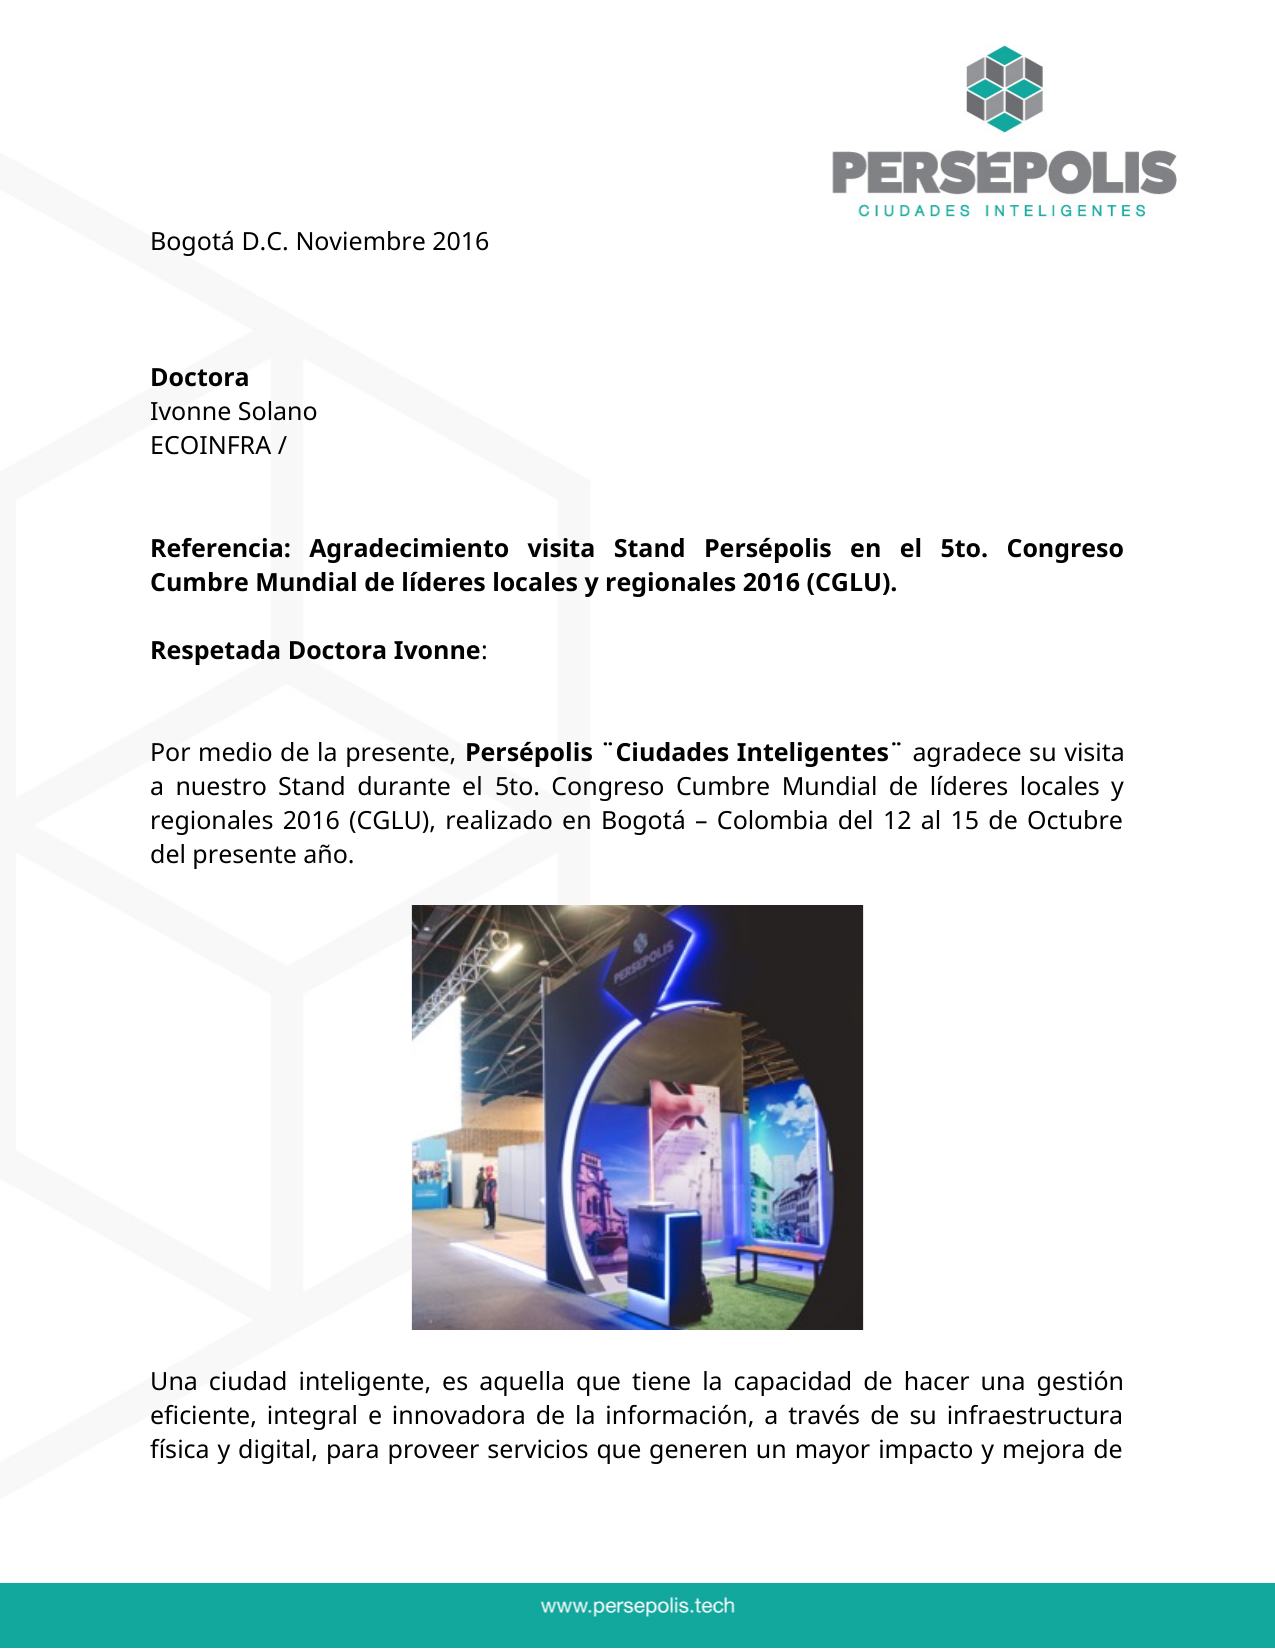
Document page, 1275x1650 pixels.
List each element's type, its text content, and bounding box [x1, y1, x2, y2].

text Ivonne Solano [150, 394, 1125, 428]
text Doctora [150, 360, 1125, 394]
text Respetada Doctora Ivonne: [150, 632, 1125, 666]
text Referencia: Agradecimiento visita Stand Persépolis en el 5to. Congreso Cumbre Mundial de líderes locales y regionales 2016 (CGLU). [150, 530, 1125, 598]
text ECOINFRA / [150, 428, 1125, 462]
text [150, 1364, 1125, 1466]
text Por medio de la presente, Persépolis ¨Ciudades Inteligentes¨ agradece su visita a nuestro Stand durante el 5to. Congreso Cumbre Mundial de líderes locales y regionales 2016 (CGLU), realizado en Bogotá – Colombia del 12 al 15 de Octubre del presente año. [150, 734, 1125, 871]
picture [0, 0, 1275, 1648]
text Bogotá D.C. Noviembre 2016 [150, 224, 1125, 258]
